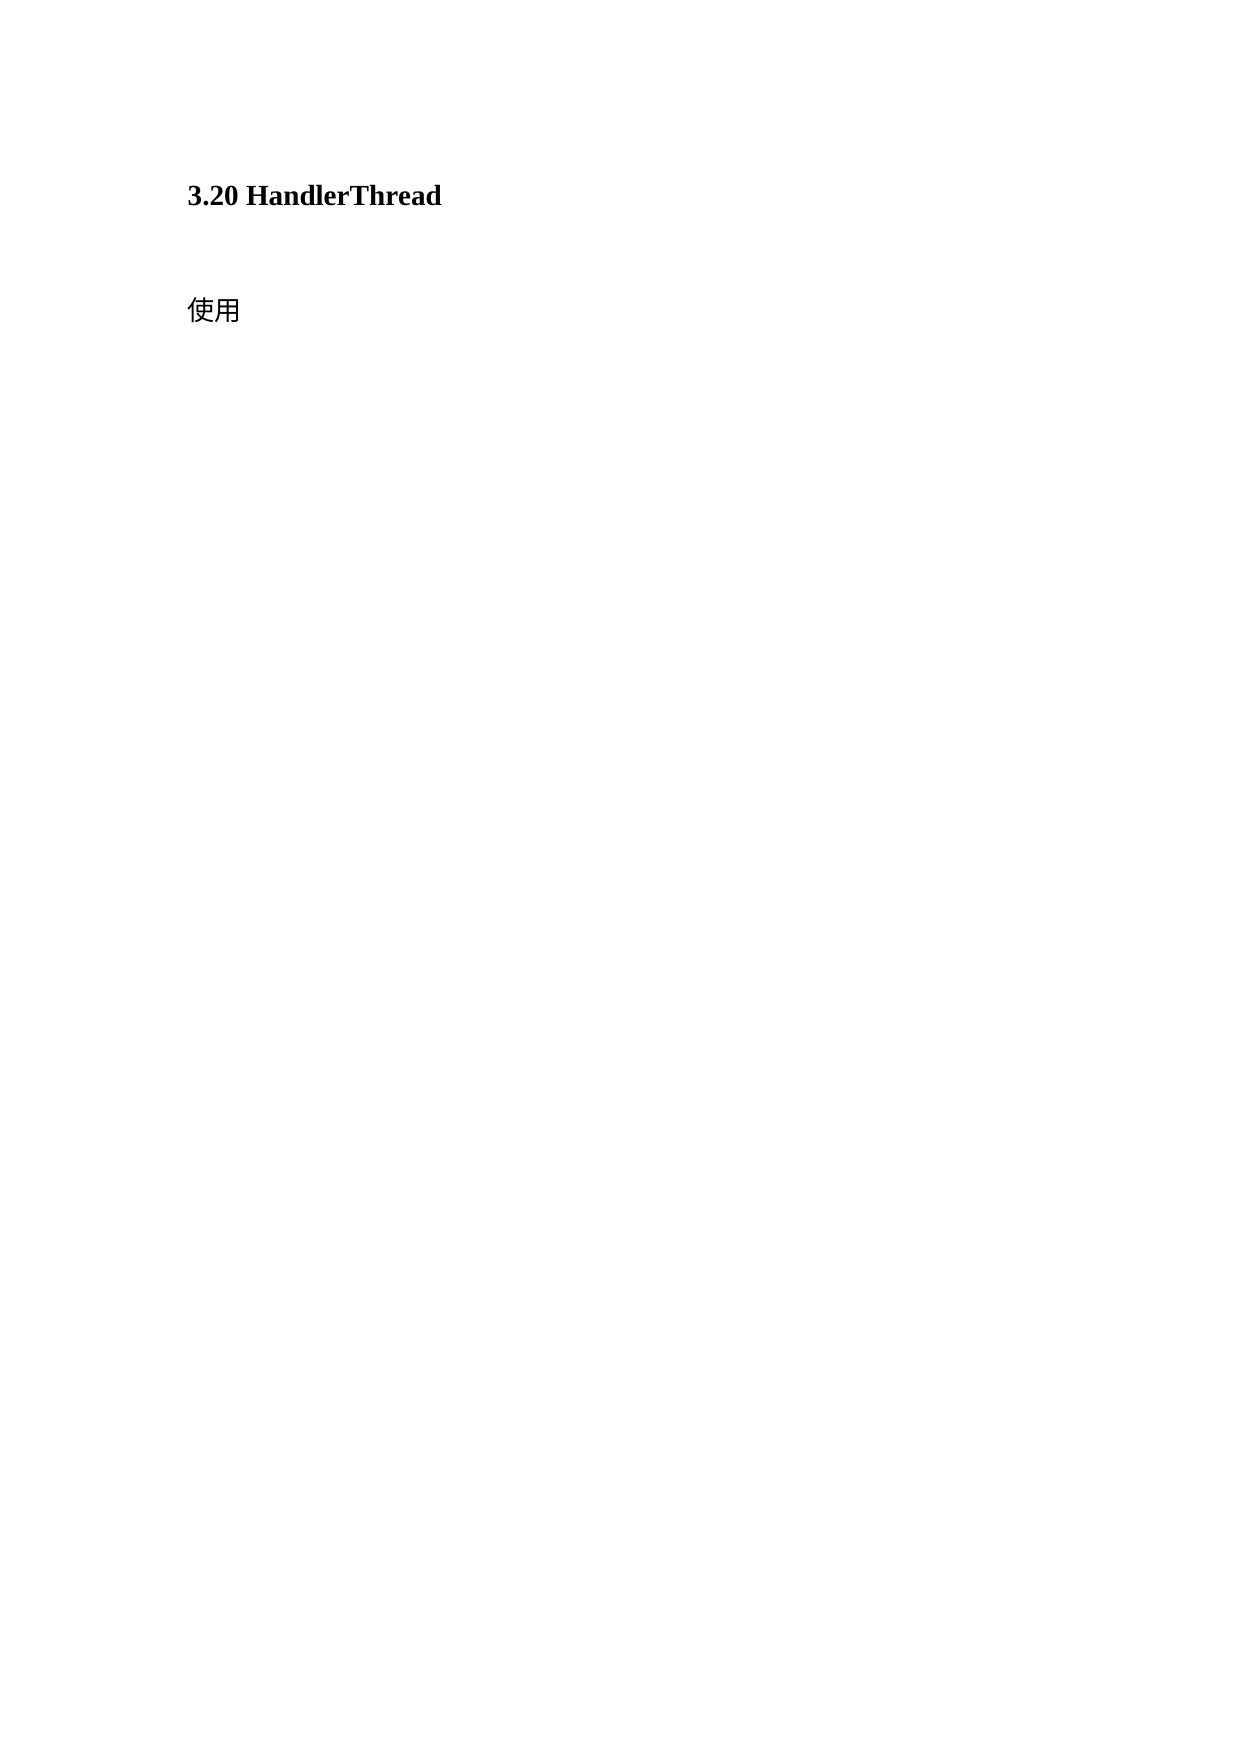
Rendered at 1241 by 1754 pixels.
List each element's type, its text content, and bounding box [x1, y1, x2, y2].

text 使用 [187, 276, 1053, 341]
subtitle 3.20 HandlerThread [187, 162, 1053, 227]
